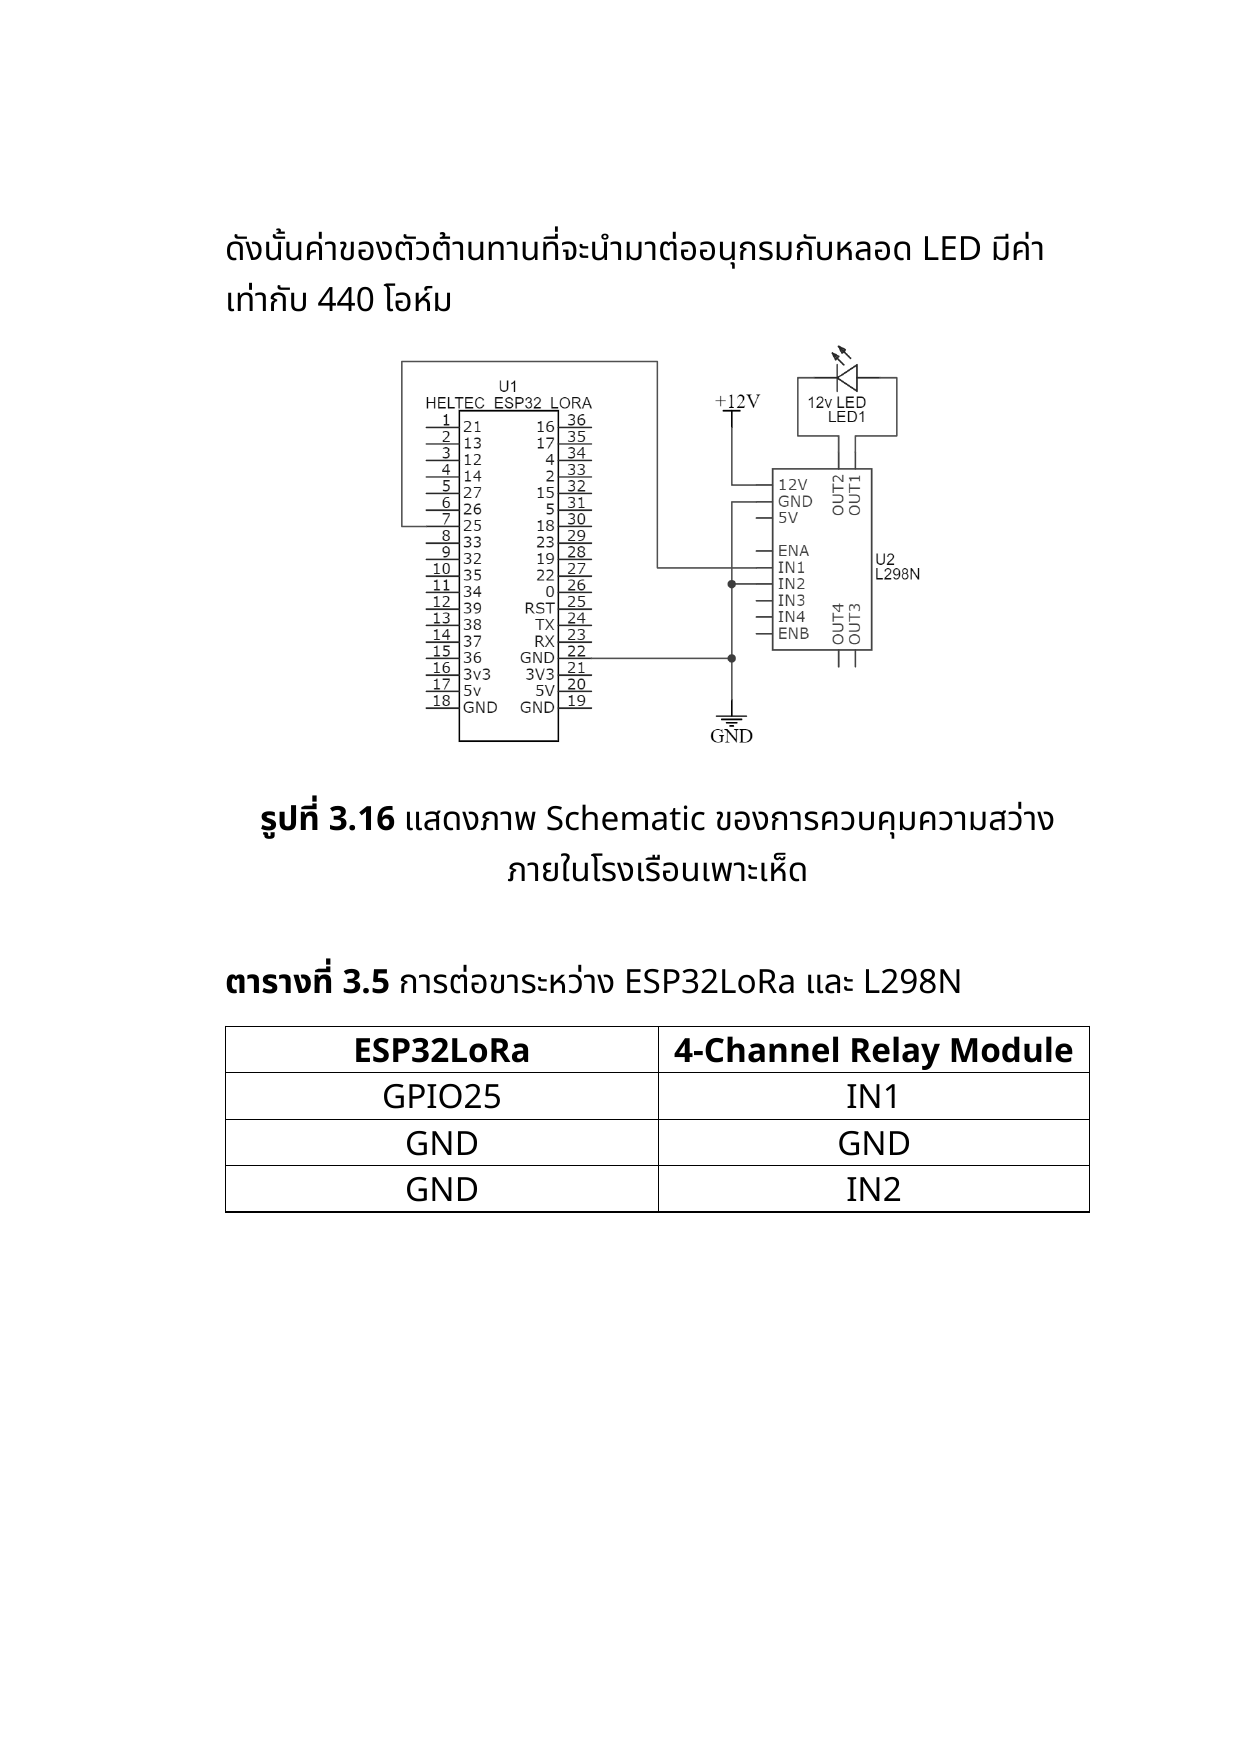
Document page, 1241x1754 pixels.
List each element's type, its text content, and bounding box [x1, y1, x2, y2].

text ตารางที่ 3.5 การต่อขาระหว่าง ESP32LoRa และ L298N [225, 958, 1090, 1009]
table_cell GND [226, 1120, 658, 1165]
text ดังนั้นค่าของตัวต้านทานที่จะนำมาต่ออนุกรมกับหลอด LED มีค่าเท่ากับ 440 โอห์ม [225, 225, 1090, 326]
table_cell IN2 [659, 1166, 1089, 1211]
table_cell GND [659, 1120, 1089, 1165]
table_cell GND [226, 1166, 658, 1211]
table_header รูปที่ 3.16 แสดงภาพ Schematic ของการควบคุมความสว่างภายในโรงเรือนเพาะเห็ด [225, 343, 1090, 896]
table_cell GPIO25 [226, 1073, 658, 1118]
table_header 4-Channel Relay Module [659, 1027, 1089, 1072]
table_cell IN1 [659, 1073, 1089, 1118]
table_header ESP32LoRa [226, 1027, 658, 1072]
